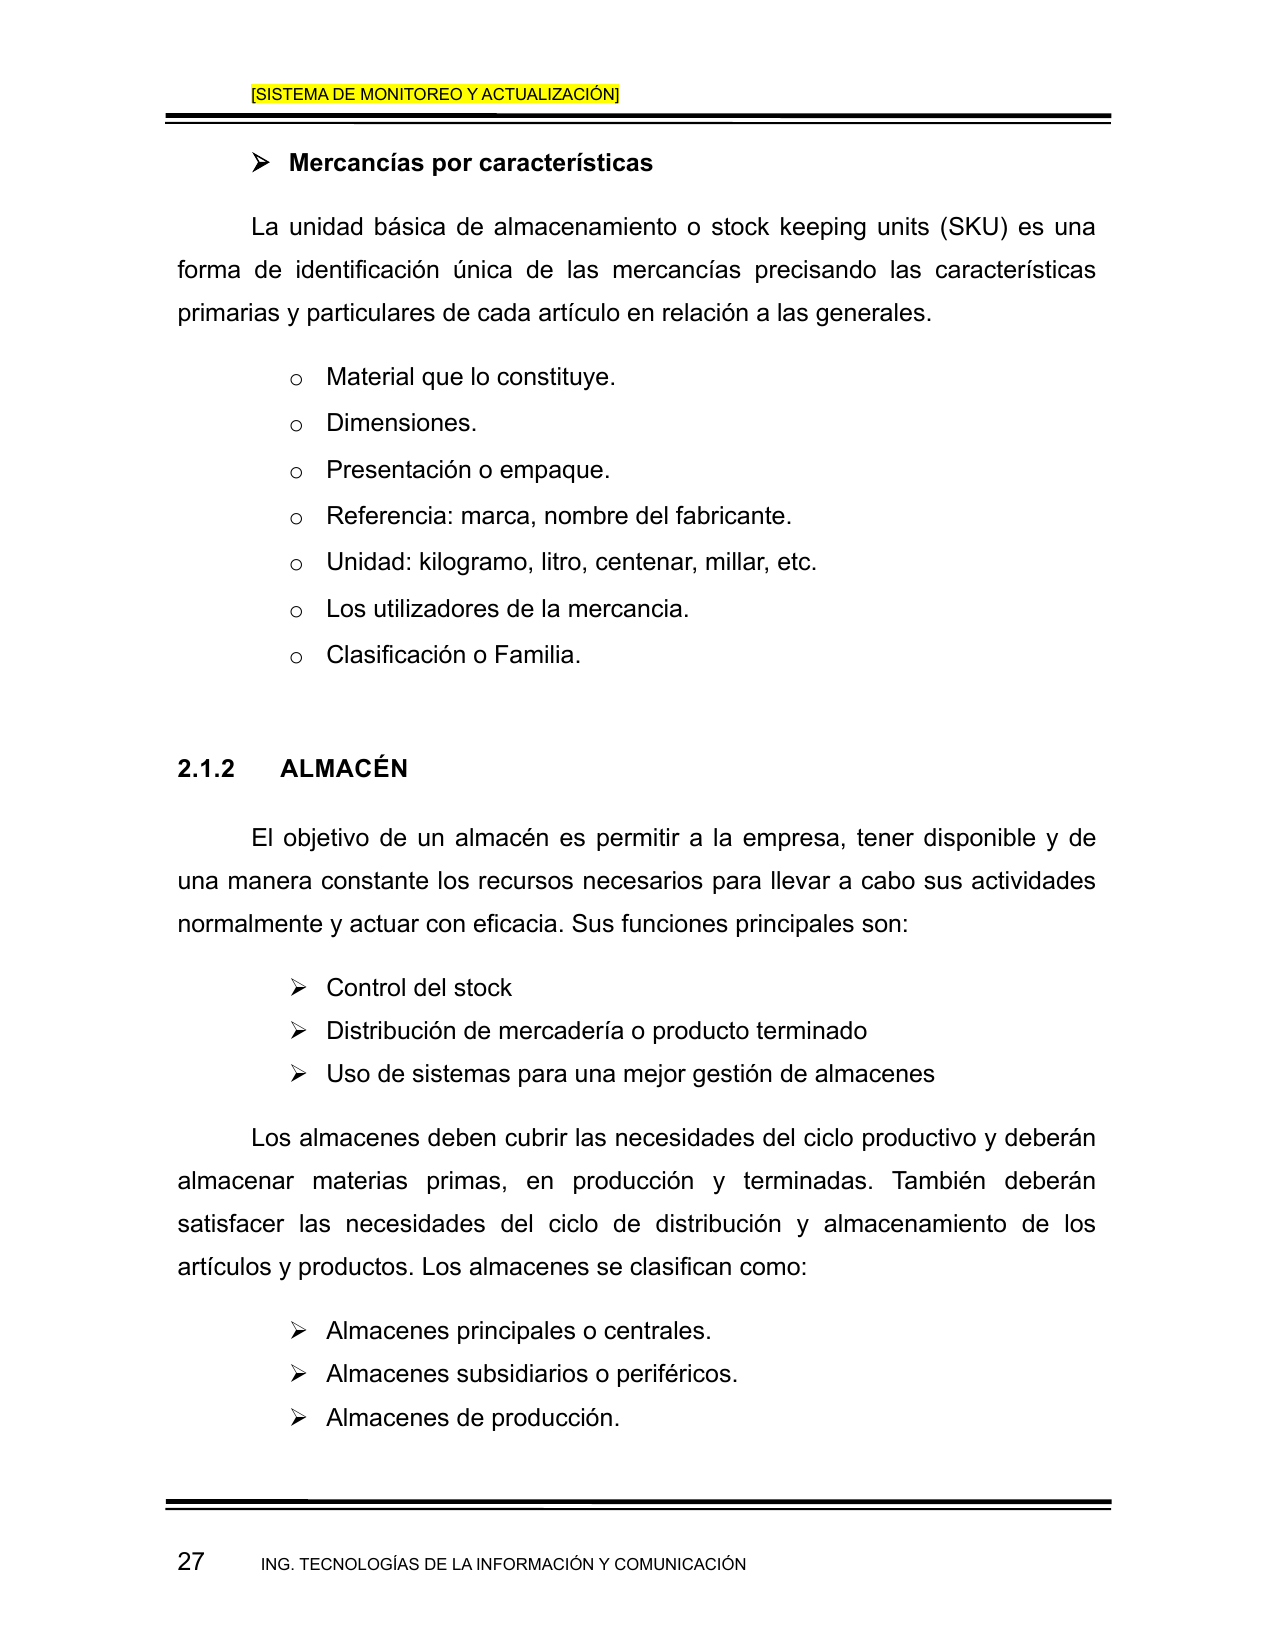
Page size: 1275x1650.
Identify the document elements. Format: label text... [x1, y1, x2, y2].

list Almacenes de producción. [288, 1403, 1098, 1431]
list Control del stock [288, 973, 1098, 1002]
list Uso de sistemas para una mejor gestión de almacenes [288, 1059, 1098, 1088]
text Los almacenes deben cubrir las necesidades del ciclo productivo y deberán almacenar materias primas, en producción y terminadas. También deberán satisfacer las necesidades del ciclo de distribución y almacenamiento de los artículos y productos. Los almacenes se clasifican como: [177, 1123, 1098, 1281]
list Dimensiones. [288, 408, 1098, 439]
list Distribución de mercadería o producto terminado [288, 1016, 1098, 1045]
list Material que lo constituye. [288, 362, 1098, 393]
list Los utilizadores de la mercancia. [288, 594, 1098, 624]
list Presentación o empaque. [288, 454, 1098, 486]
text La unidad básica de almacenamiento o stock keeping units (SKU) es una forma de identificación única de las mercancías precisando las características primarias y particulares de cada artículo en relación a las generales. [177, 212, 1098, 327]
subtitle Almacén [177, 754, 1098, 783]
text El objetivo de un almacén es permitir a la empresa, tener disponible y de una manera constante los recursos necesarios para llevar a cabo sus actividades normalmente y actuar con eficacia. Sus funciones principales son: [177, 823, 1098, 938]
list Almacenes subsidiarios o periféricos. [288, 1359, 1098, 1388]
list Referencia: marca, nombre del fabricante. [288, 501, 1098, 532]
list Clasificación o Familia. [288, 640, 1098, 671]
list Unidad: kilogramo, litro, centenar, millar, etc. [288, 547, 1098, 578]
list Almacenes principales o centrales. [288, 1316, 1098, 1345]
list Mercancías por características [251, 148, 1098, 176]
